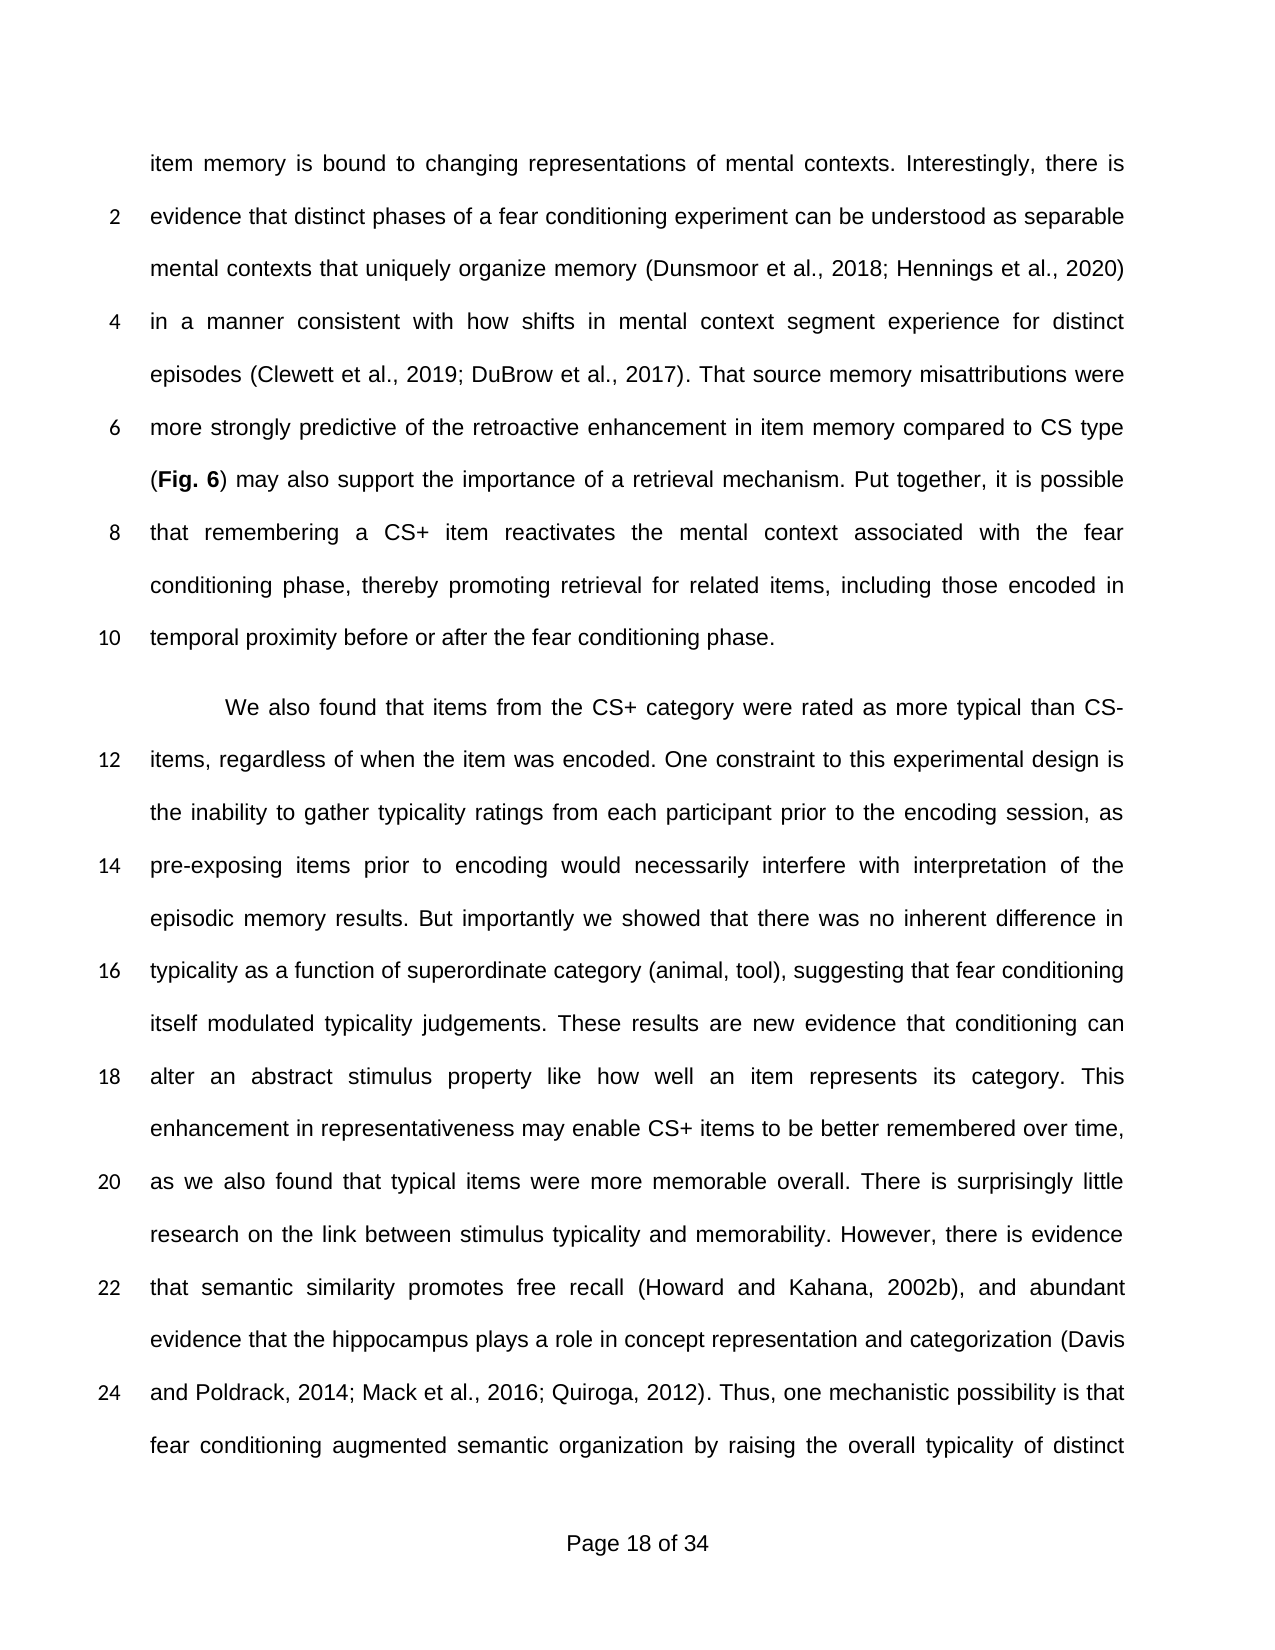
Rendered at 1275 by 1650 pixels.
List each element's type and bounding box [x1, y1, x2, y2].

text [150, 694, 1125, 1458]
text [150, 150, 1125, 651]
